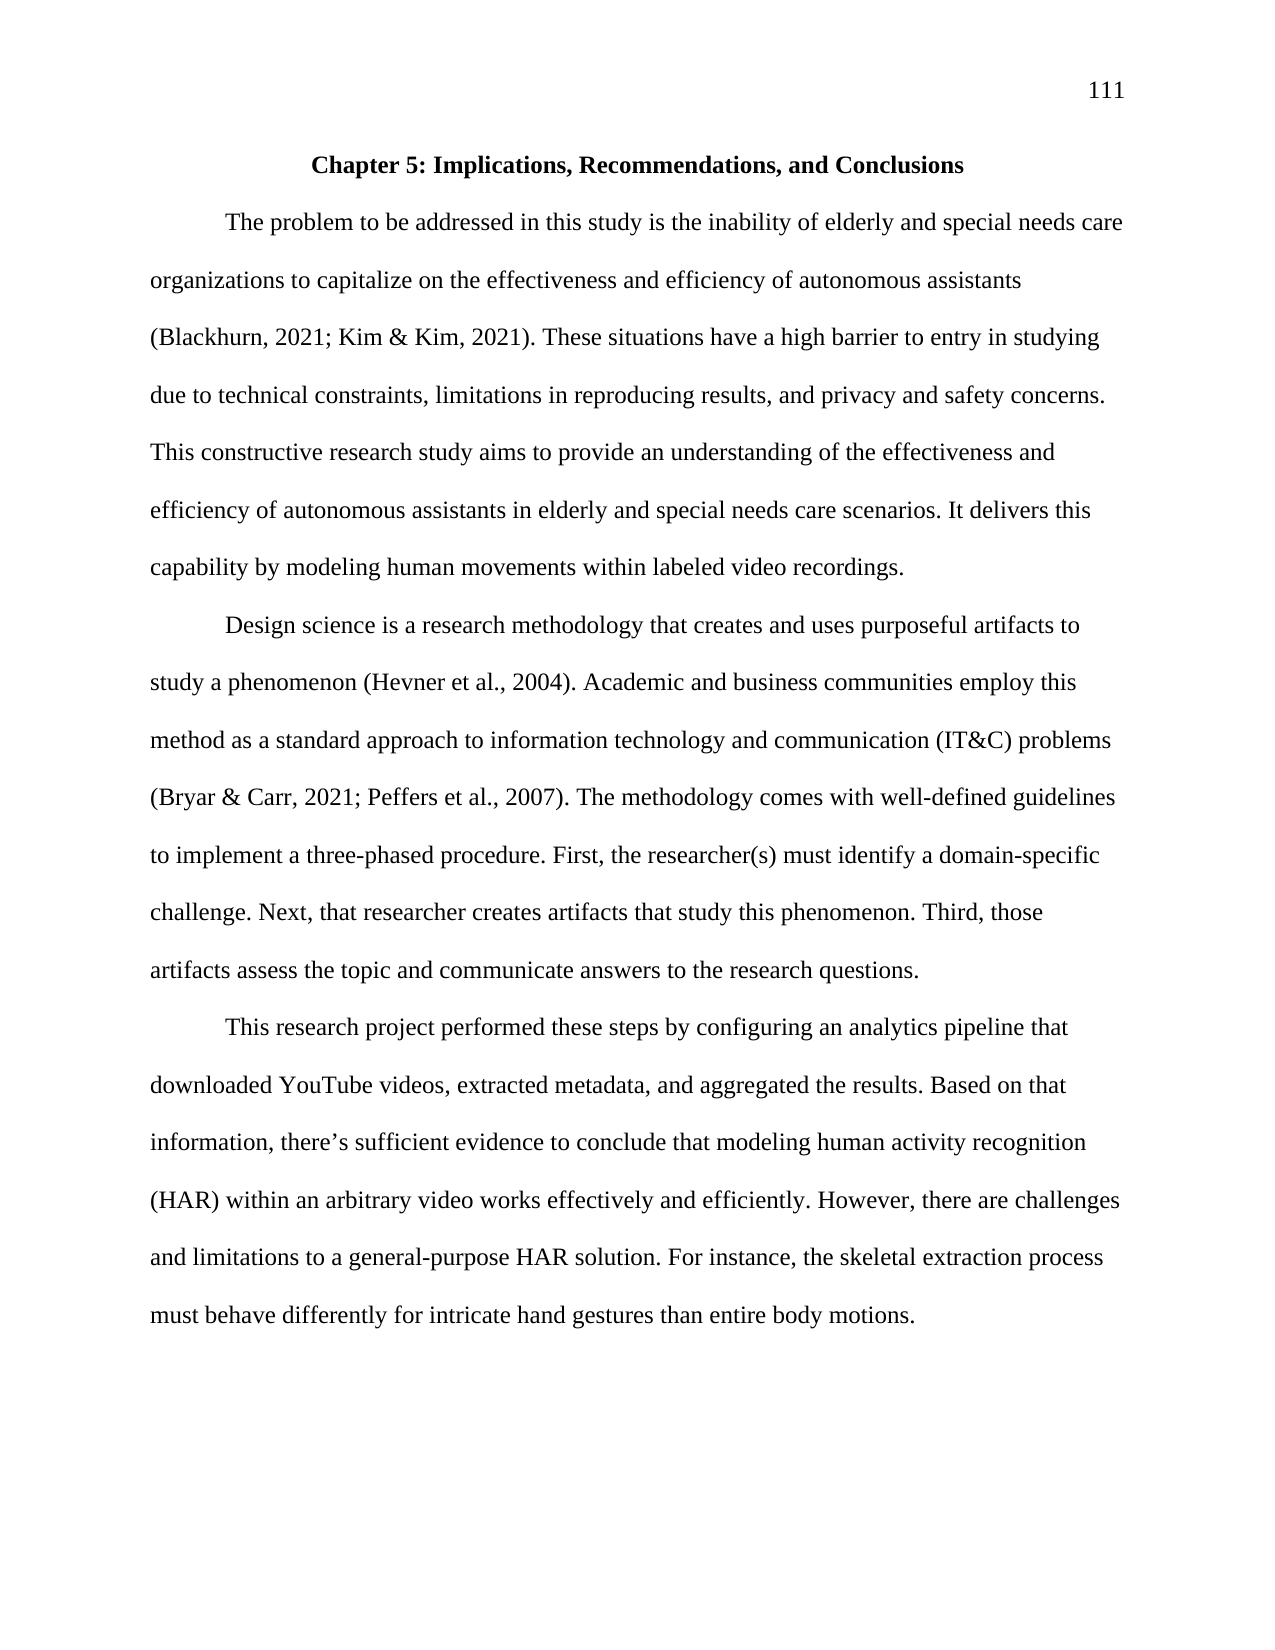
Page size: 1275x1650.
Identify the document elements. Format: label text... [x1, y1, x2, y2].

subtitle Chapter 5: Implications, Recommendations, and Conclusions [150, 150, 1125, 179]
text This research project performed these steps by configuring an analytics pipeline that downloaded YouTube videos, extracted metadata, and aggregated the results. Based on that information, there’s sufficient evidence to conclude that modeling human activity recognition (HAR) within an arbitrary video works effectively and efficiently. However, there are challenges and limitations to a general-purpose HAR solution. For instance, the skeletal extraction process must behave differently for intricate hand gestures than entire body motions. [150, 1012, 1125, 1329]
text Design science is a research methodology that creates and uses purposeful artifacts to study a phenomenon (Hevner et al., 2004). Academic and business communities employ this method as a standard approach to information technology and communication (IT&C) problems (Bryar & Carr, 2021; Peffers et al., 2007). The methodology comes with well-defined guidelines to implement a three-phased procedure. First, the researcher(s) must identify a domain-specific challenge. Next, that researcher creates artifacts that study this phenomenon. Third, those artifacts assess the topic and communicate answers to the research questions. [150, 610, 1125, 984]
text The problem to be addressed in this study is the inability of elderly and special needs care organizations to capitalize on the effectiveness and efficiency of autonomous assistants (Blackhurn, 2021; Kim & Kim, 2021). These situations have a high barrier to entry in studying due to technical constraints, limitations in reproducing results, and privacy and safety concerns. This constructive research study aims to provide an understanding of the effectiveness and efficiency of autonomous assistants in elderly and special needs care scenarios. It delivers this capability by modeling human movements within labeled video recordings. [150, 207, 1125, 581]
